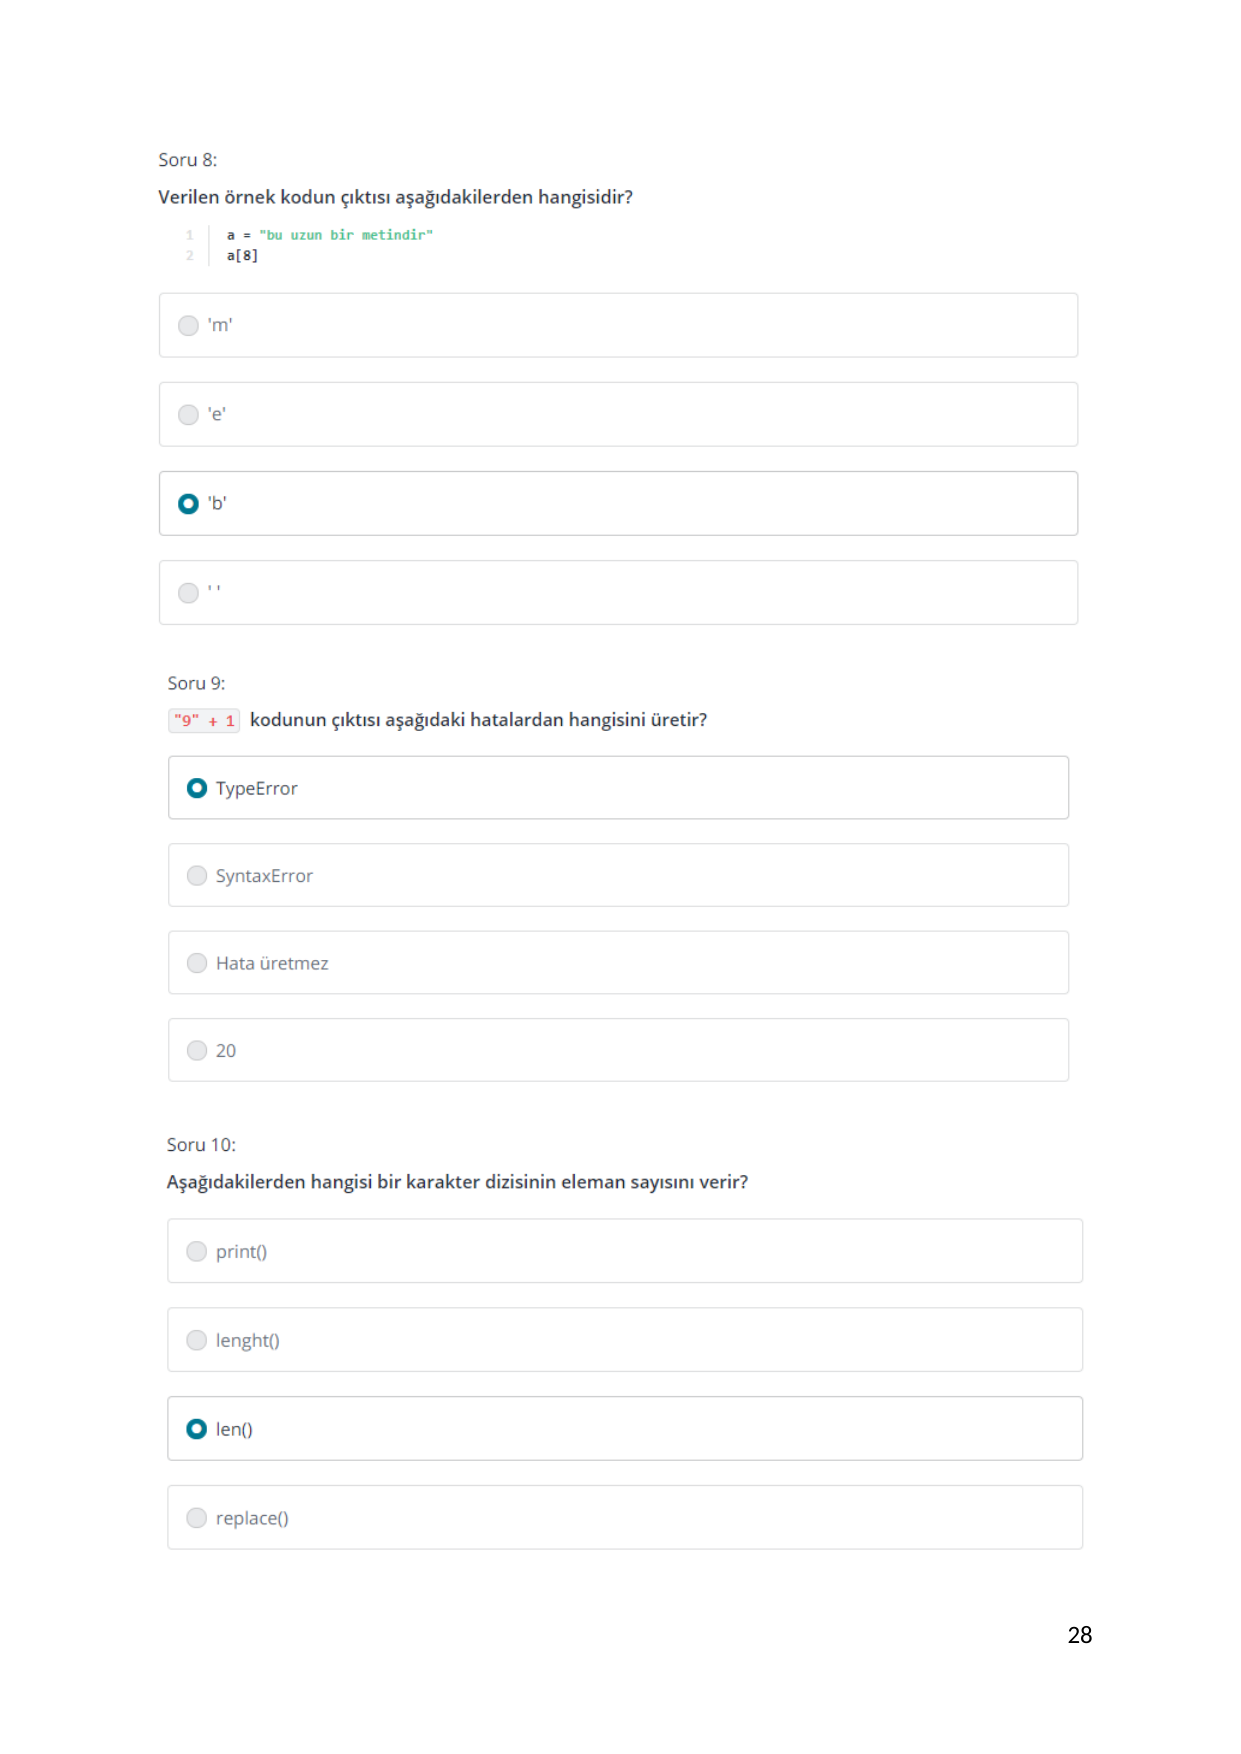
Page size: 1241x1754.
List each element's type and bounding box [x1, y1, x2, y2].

picture [147, 660, 1093, 1102]
picture [147, 147, 1093, 642]
picture [147, 1120, 1093, 1569]
